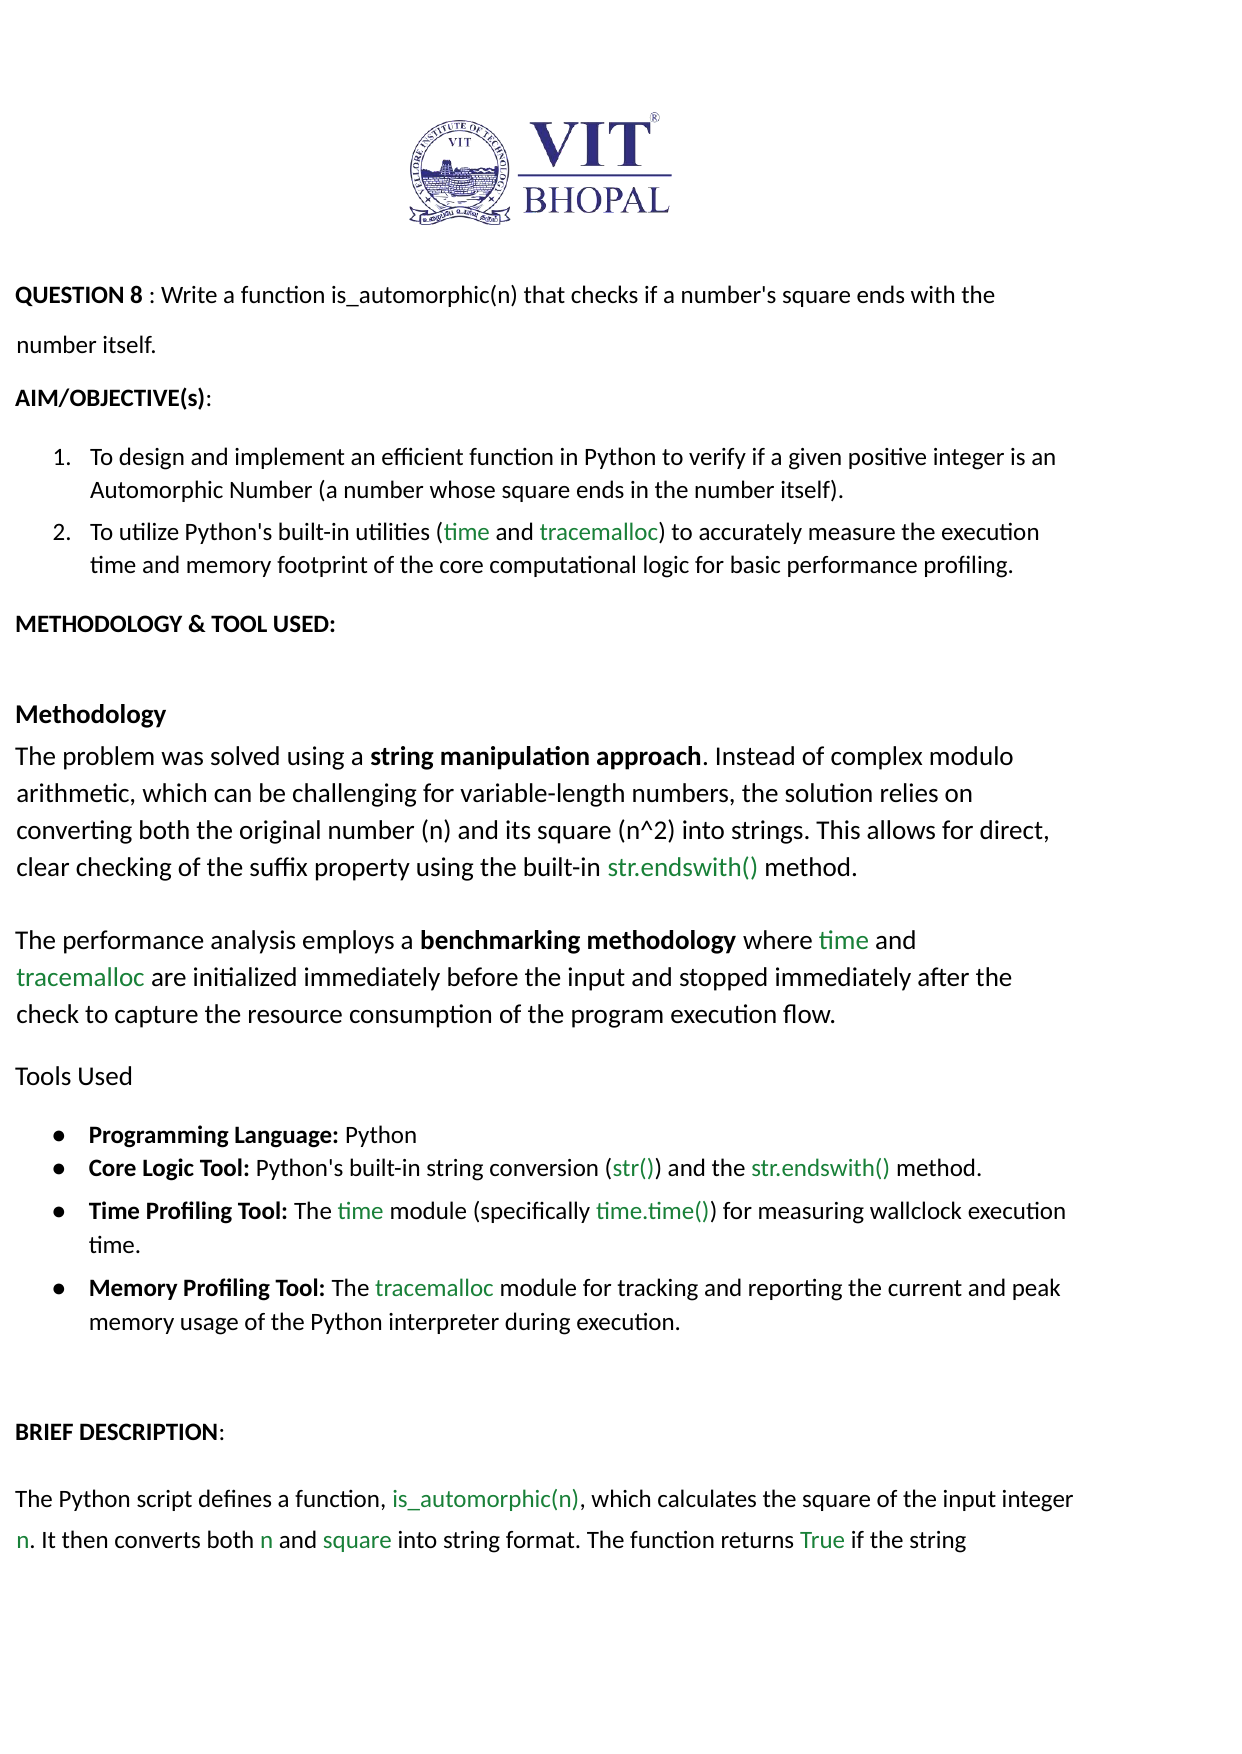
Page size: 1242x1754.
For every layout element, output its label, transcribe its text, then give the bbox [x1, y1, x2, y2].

text Tools Used [15, 1059, 1150, 1092]
picture [409, 112, 672, 225]
list To design and implement an efficient function in Python to verify if a given positive integer is an Automorphic Number (a number whose square ends in the number itself). [52, 441, 1059, 505]
text AIM/OBJECTIVE(s): [15, 382, 1101, 412]
text BRIEF DESCRIPTION: [15, 1417, 1101, 1447]
list Memory Profiling Tool: The tracemalloc module for tracking and reporting the current and peak memory usage of the Python interpreter during execution. [51, 1272, 1077, 1336]
text The problem was solved using a string manipulation approach. Instead of complex modulo arithmetic, which can be challenging for variable-length numbers, the solution relies on converting both the original number (n) and its square (n^2) into strings. This allows for direct, clear checking of the suffix property using the built-in str.endswith() method. [15, 739, 1055, 883]
text The performance analysis employs a benchmarking methodology where time and tracemalloc are initialized immediately before the input and stopped immediately after the check to capture the resource consumption of the program execution flow. [15, 923, 1041, 1030]
text QUESTION 8 : Write a function is_automorphic(n) that checks if a number's square ends with the number itself. [15, 279, 1038, 360]
list Programming Language: Python [51, 1119, 1077, 1149]
subtitle Methodology [15, 697, 785, 730]
list Time Profiling Tool: The time module (specifically time.time()) for measuring wallclock execution time. [51, 1196, 1077, 1260]
list Core Logic Tool: Python's built-in string conversion (str()) and the str.endswith() method. [51, 1152, 1077, 1183]
list To utilize Python's built-in utilities (time and tracemalloc) to accurately measure the execution time and memory footprint of the core computational logic for basic performance profiling. [52, 516, 1059, 580]
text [15, 1483, 1077, 1555]
text METHODOLOGY & TOOL USED: [15, 608, 1101, 639]
